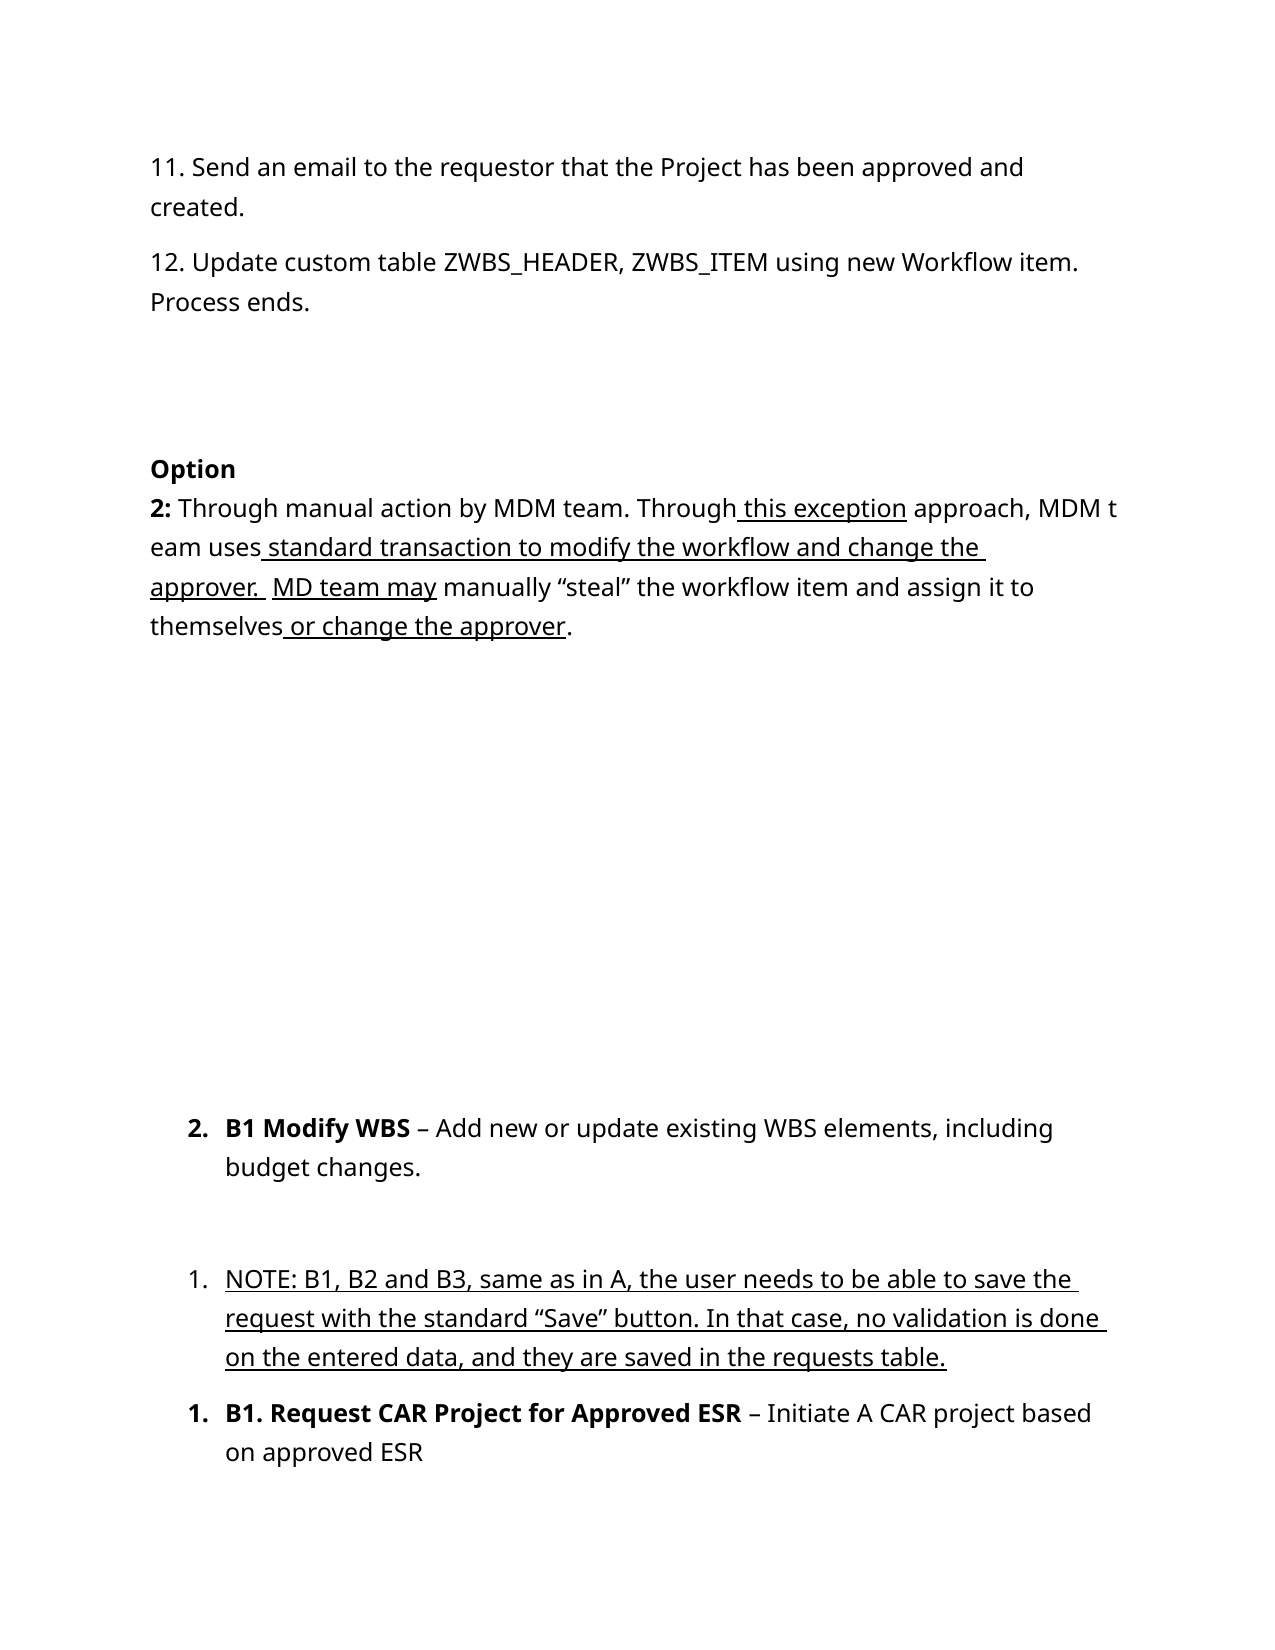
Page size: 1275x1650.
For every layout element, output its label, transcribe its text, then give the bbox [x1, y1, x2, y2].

list B1. Request CAR Project for Approved ESR – Initiate A CAR project based on approved ESR [187, 1396, 1125, 1469]
text 11. Send an email to the requestor that the Project has been approved and created. [150, 150, 1125, 223]
list NOTE: B1, B2 and B3, same as in A, the user needs to be able to save the request with the standard “Save” button. In that case, no validation is done on the entered data, and they are saved in the requests table. [187, 1262, 1125, 1374]
text 12. Update custom table ZWBS_HEADER, ZWBS_ITEM using new Workflow item. Process ends. [150, 245, 1125, 318]
list B1 Modify WBS – Add new or update existing WBS elements, including budget changes. [187, 1111, 1125, 1184]
text Option 2: Through manual action by MDM team. Through this exception approach, MDM team uses standard transaction to modify the workflow and change the approver. MD team may manually “steal” the workflow item and assign it to themselves or change the approver. [150, 452, 1125, 642]
